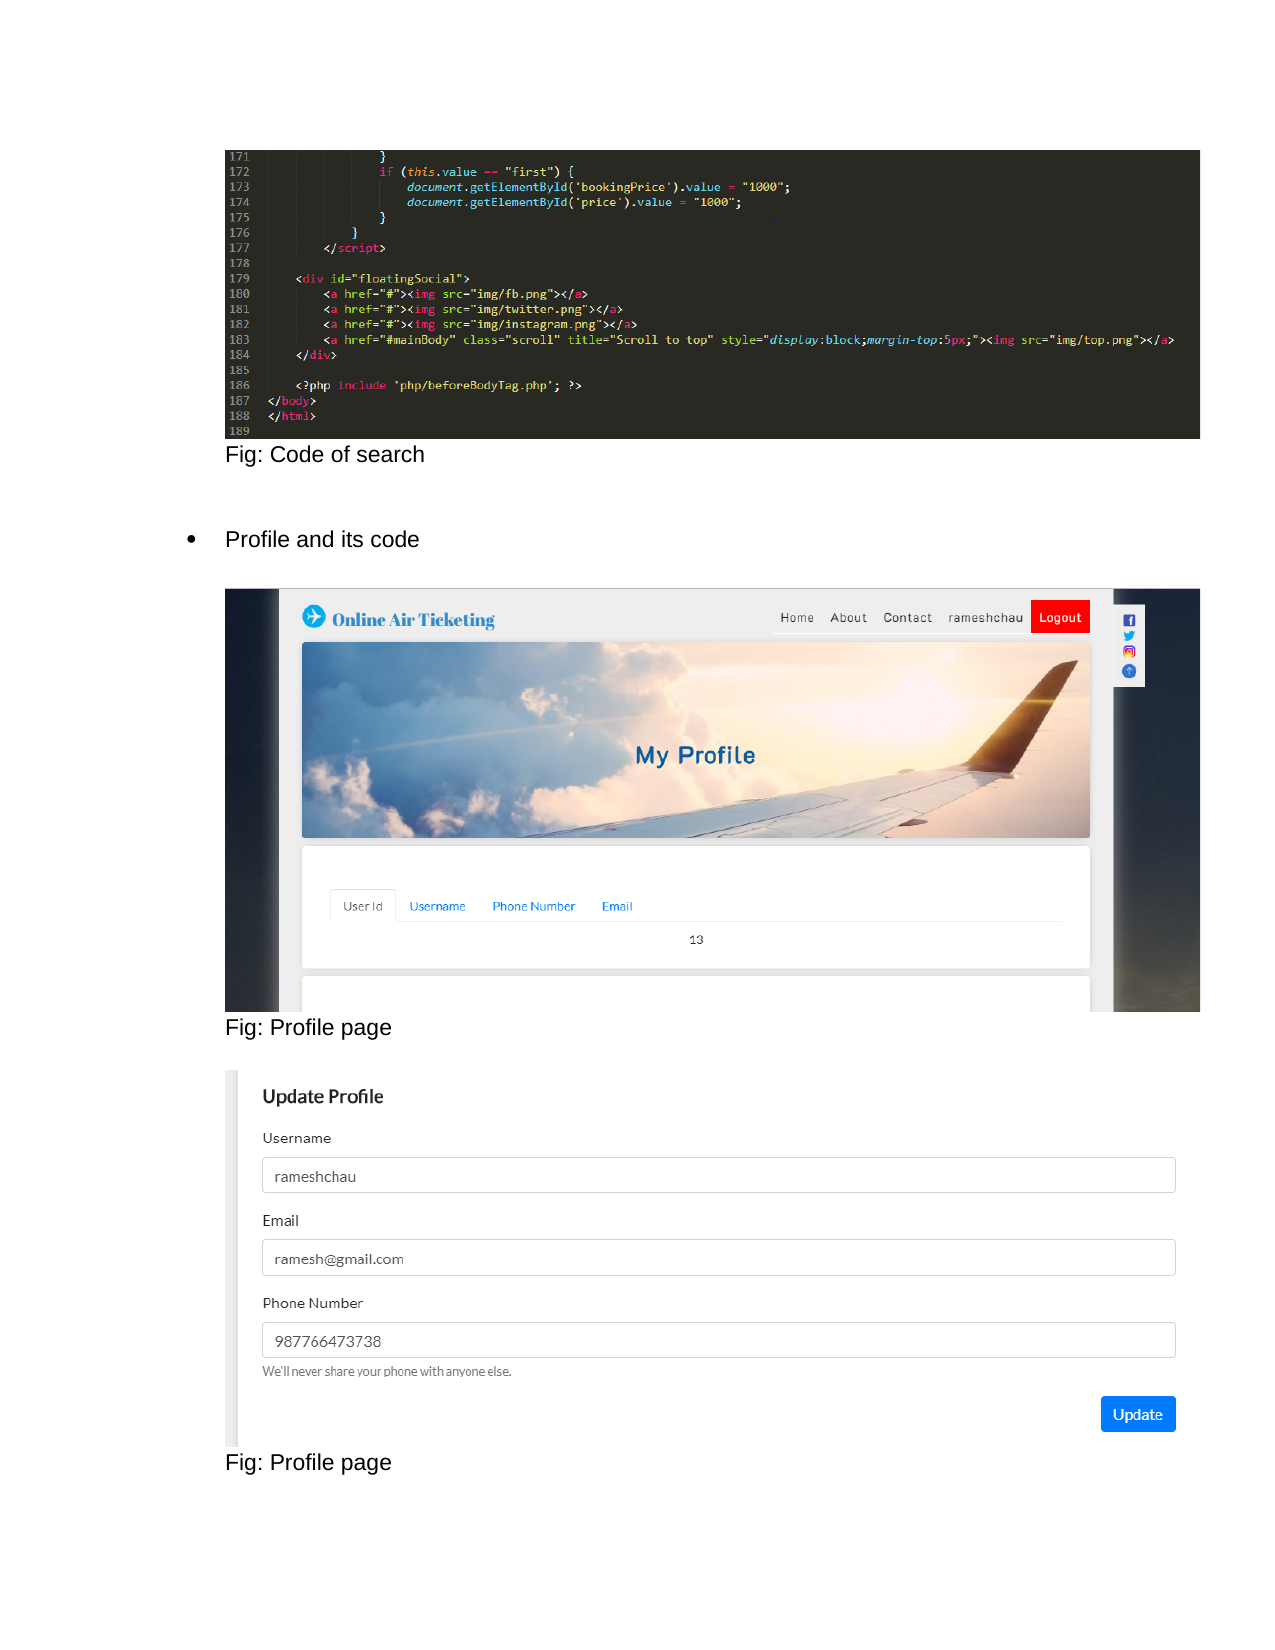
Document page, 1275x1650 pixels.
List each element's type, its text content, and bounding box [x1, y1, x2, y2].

list Fig: Code of search [225, 441, 1125, 467]
list Fig: Profile page [225, 1014, 1125, 1040]
picture [225, 583, 1200, 1012]
picture [225, 1070, 1200, 1447]
picture [225, 150, 1200, 439]
list Fig: Profile page [225, 1448, 1125, 1475]
list Profile and its code [187, 526, 1125, 553]
